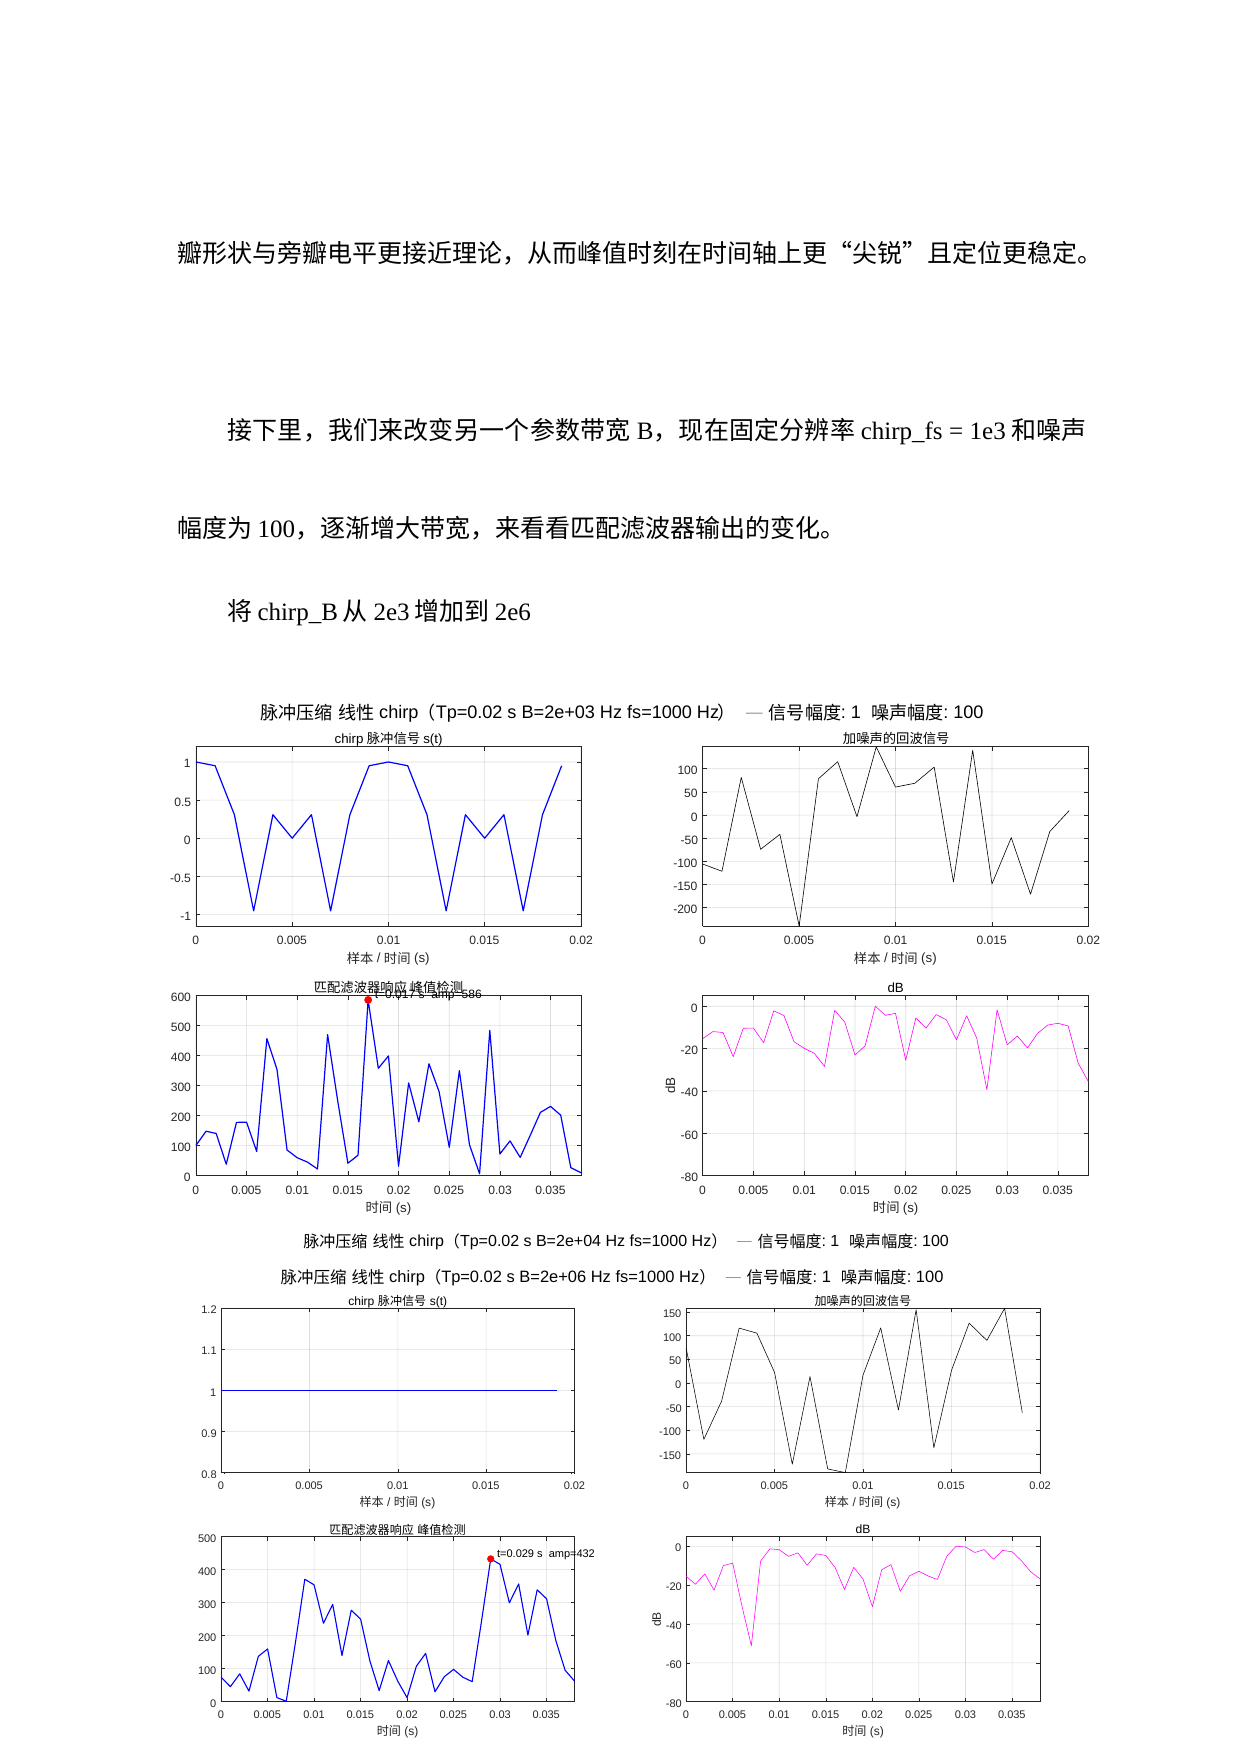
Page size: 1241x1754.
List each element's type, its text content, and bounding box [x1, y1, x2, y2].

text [177, 219, 1087, 284]
text 将chirp_B从 2e3增加到2e6 [177, 577, 1087, 642]
text 接下里，我们来改变另一个参数带宽B，现在固定分辨率chirp_fs = 1e3和噪声幅度为100，逐渐增大带宽，来看看匹配滤波器输出的变化。 [177, 396, 1087, 559]
